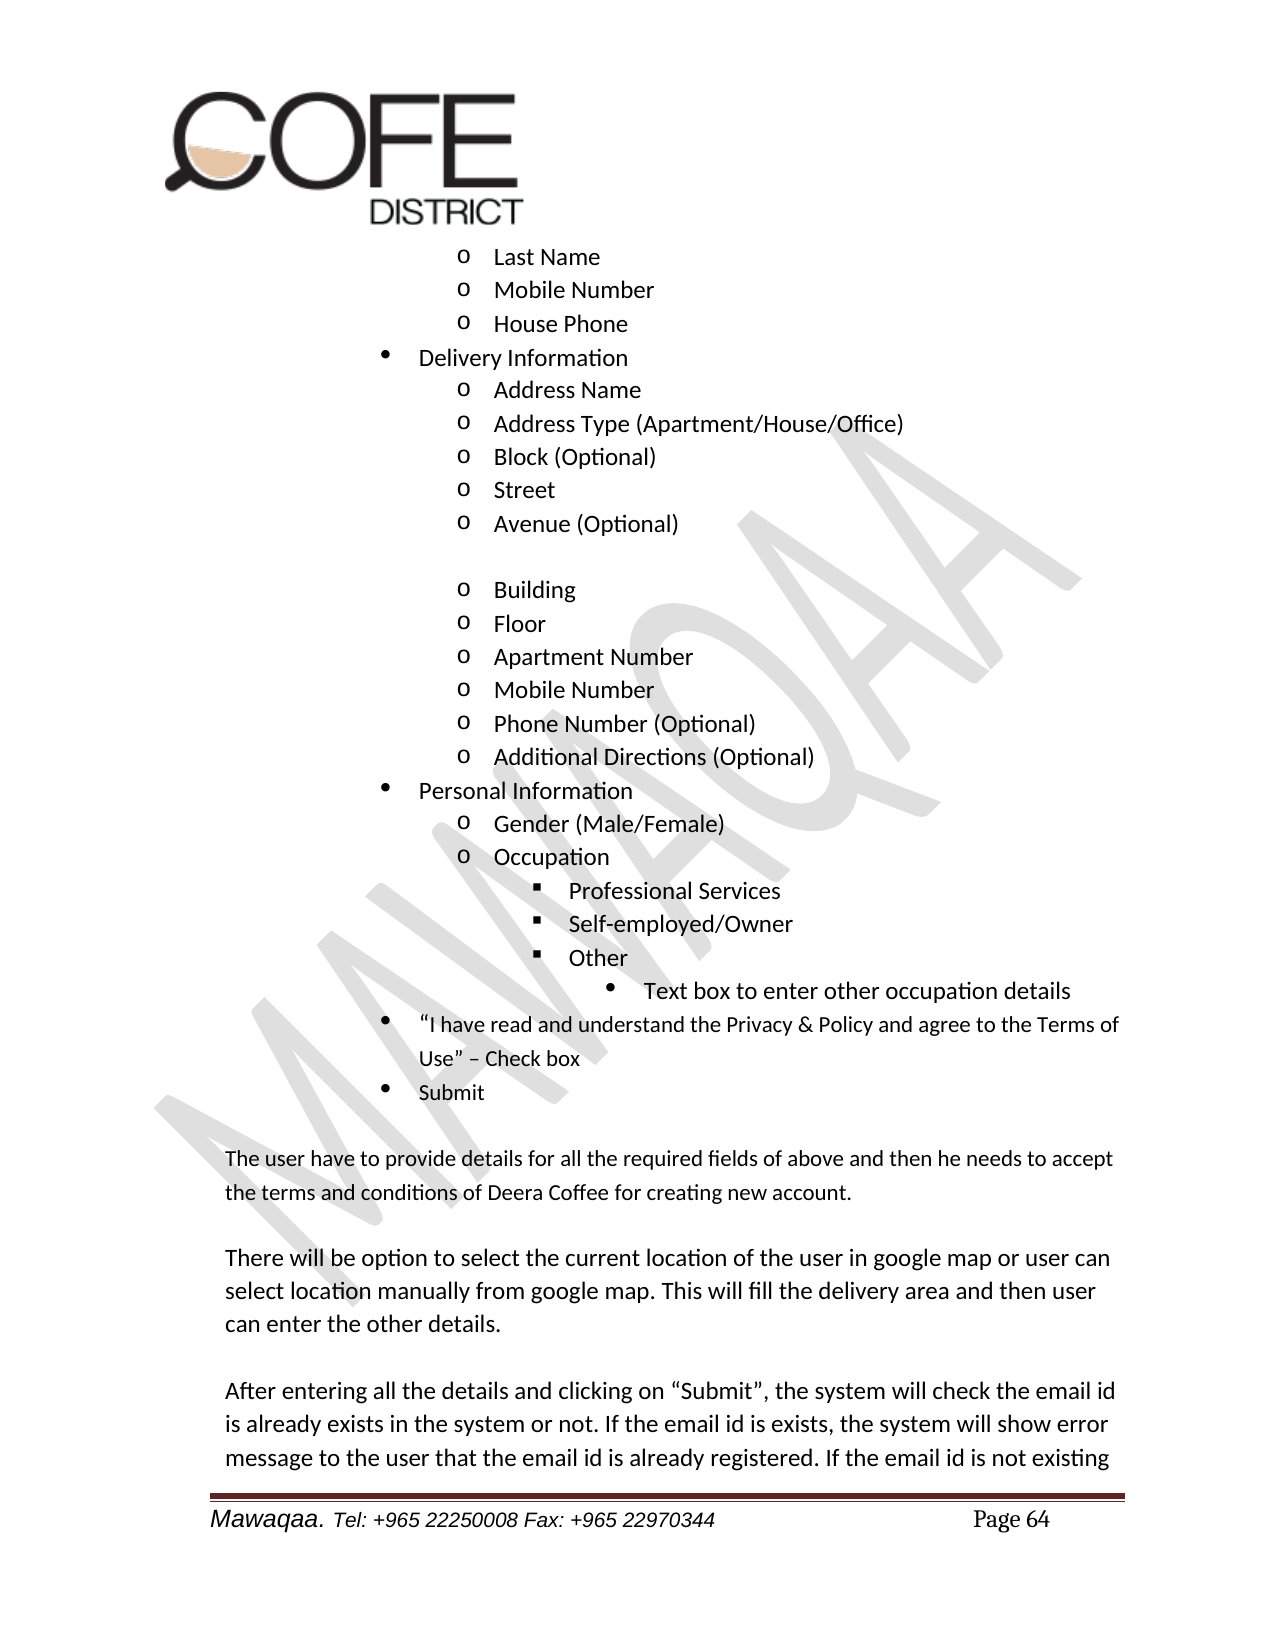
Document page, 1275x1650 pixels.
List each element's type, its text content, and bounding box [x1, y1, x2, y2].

list Gender (Male/Female) [456, 806, 1125, 839]
text There will be option to select the current location of the user in google map or user can select location manually from google map. This will fill the delivery area and then user can enter the other details. [225, 1239, 1125, 1339]
list Last Name [456, 239, 1125, 272]
list Submit [381, 1072, 1125, 1106]
list Apartment Number [456, 639, 1125, 672]
list Address Name [456, 372, 1125, 406]
list Self-employed/Owner [531, 906, 1125, 939]
list Floor [456, 606, 1125, 639]
list Text box to enter other occupation details [606, 972, 1125, 1006]
list Occupation [456, 839, 1125, 872]
list Additional Directions (Optional) [456, 739, 1125, 772]
picture [162, 81, 535, 233]
list Personal Information [381, 772, 1125, 806]
list Phone Number (Optional) [456, 706, 1125, 739]
text The user have to provide details for all the required fields of above and then he needs to accept the terms and conditions of Deera Coffee for creating new account. [225, 1139, 1125, 1206]
list Block (Optional) [456, 439, 1125, 472]
list Other [531, 939, 1125, 972]
list Address Type (Apartment/House/Office) [456, 406, 1125, 439]
list House Phone [456, 306, 1125, 339]
list “I have read and understand the Privacy & Policy and agree to the Terms of Use” – Check box [381, 1006, 1125, 1072]
list Professional Services [531, 872, 1125, 906]
list Mobile Number [456, 272, 1125, 306]
list Mobile Number [456, 672, 1125, 706]
list Avenue (Optional) [456, 506, 1125, 539]
list Building [456, 572, 1125, 606]
list Delivery Information [381, 339, 1125, 372]
list Street [456, 472, 1125, 506]
